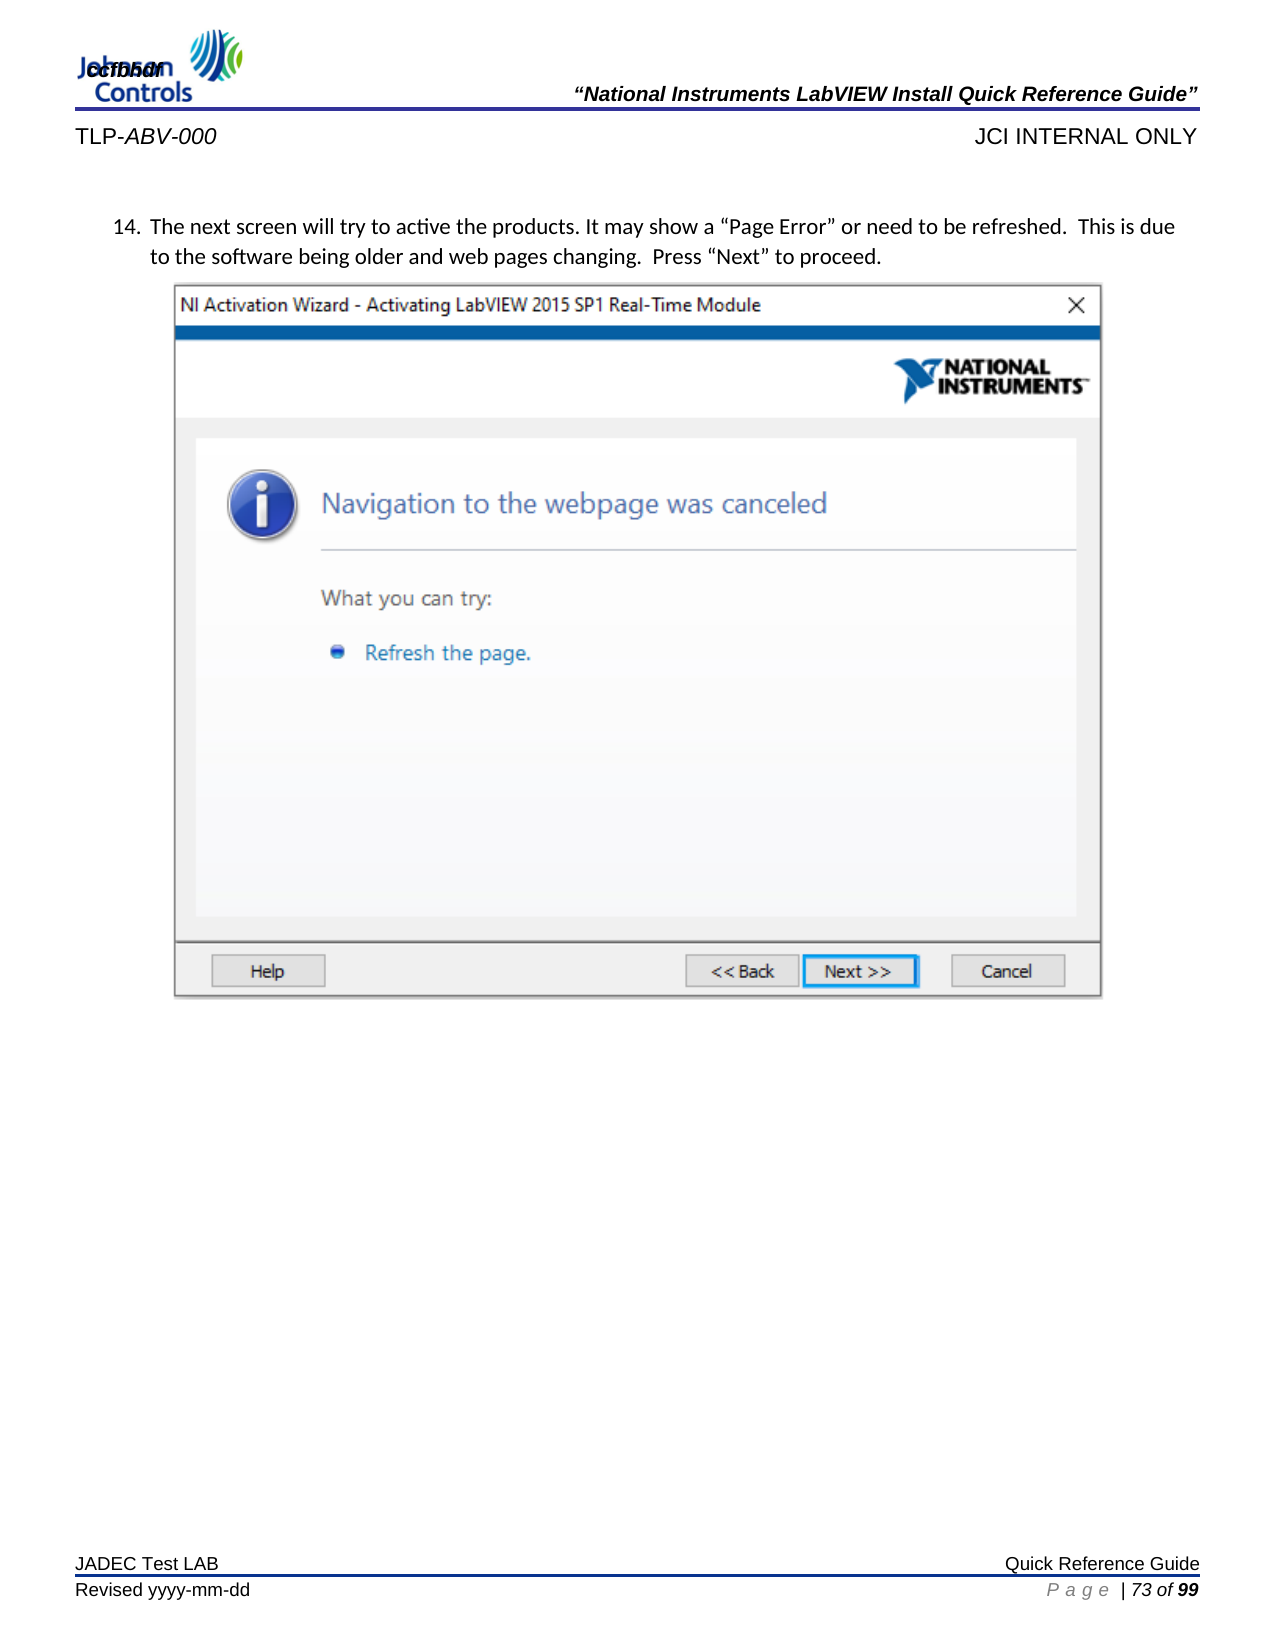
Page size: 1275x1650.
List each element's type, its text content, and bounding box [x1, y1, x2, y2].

picture [168, 282, 1108, 1003]
list The next screen will try to active the products. It may show a “Page Error” or need to be refreshed. This is due to the software being older and web pages changing. Press “Next” to proceed. [112, 212, 1200, 270]
picture [76, 26, 246, 105]
